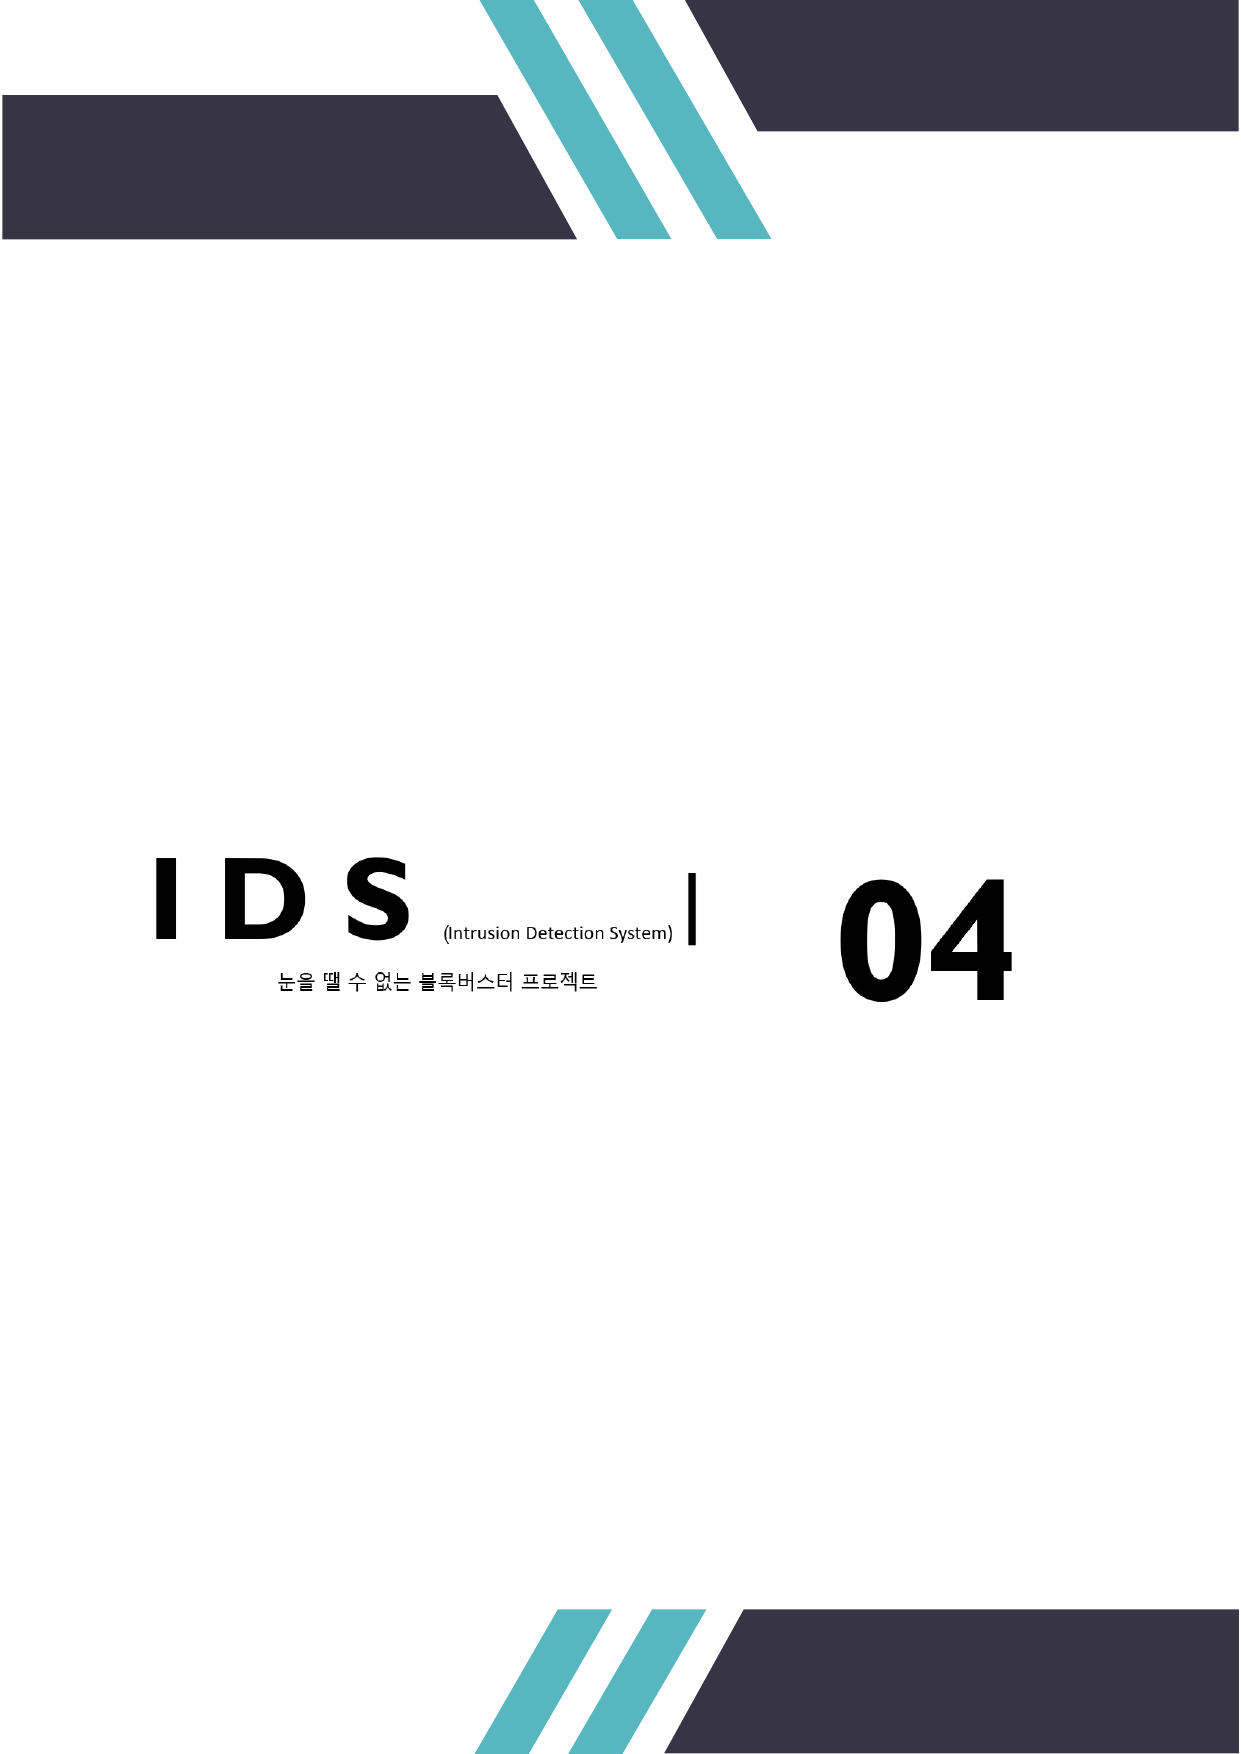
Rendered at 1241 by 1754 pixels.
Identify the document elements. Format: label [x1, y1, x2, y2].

picture [112, 636, 1128, 1203]
